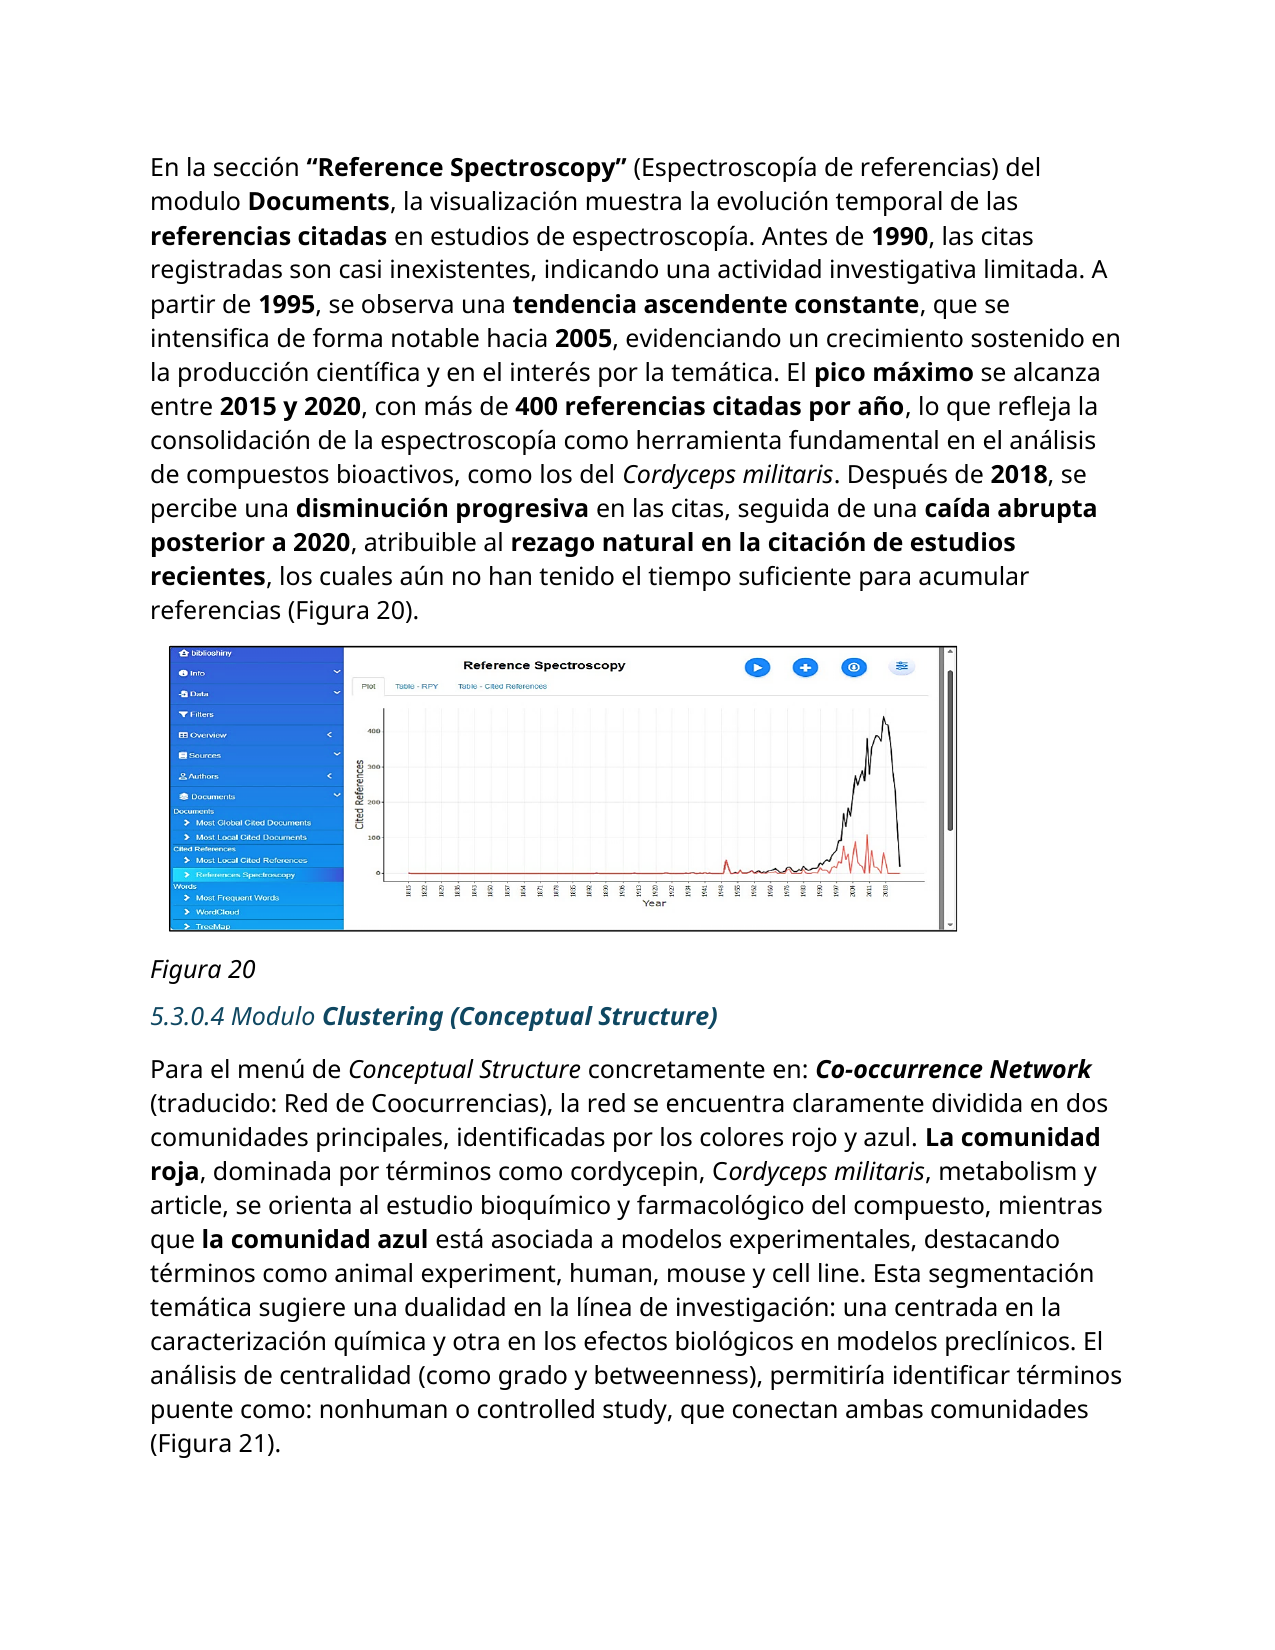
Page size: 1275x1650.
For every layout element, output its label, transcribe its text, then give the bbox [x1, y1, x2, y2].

text Para el menú de Conceptual Structure concretamente en: Co-occurrence Network (traducido: Red de Coocurrencias), la red se encuentra claramente dividida en dos comunidades principales, identificadas por los colores rojo y azul. La comunidad roja, dominada por términos como cordycepin, Cordyceps militaris, metabolism y article, se orienta al estudio bioquímico y farmacológico del compuesto, mientras que la comunidad azul está asociada a modelos experimentales, destacando términos como animal experiment, human, mouse y cell line. Esta segmentación temática sugiere una dualidad en la línea de investigación: una centrada en la caracterización química y otra en los efectos biológicos en modelos preclínicos. El análisis de centralidad (como grado y betweenness), permitiría identificar términos puente como: nonhuman o controlled study, que conectan ambas comunidades (Figura 21). [150, 1051, 1125, 1460]
text Figura 20 [150, 952, 1125, 986]
picture [168, 645, 958, 932]
subtitle 5.3.0.4 Modulo Clustering (Conceptual Structure) [150, 999, 1125, 1033]
text En la sección “Reference Spectroscopy” (Espectroscopía de referencias) del modulo Documents, la visualización muestra la evolución temporal de las referencias citadas en estudios de espectroscopía. Antes de 1990, las citas registradas son casi inexistentes, indicando una actividad investigativa limitada. A partir de 1995, se observa una tendencia ascendente constante, que se intensifica de forma notable hacia 2005, evidenciando un crecimiento sostenido en la producción científica y en el interés por la temática. El pico máximo se alcanza entre 2015 y 2020, con más de 400 referencias citadas por año, lo que refleja la consolidación de la espectroscopía como herramienta fundamental en el análisis de compuestos bioactivos, como los del Cordyceps militaris. Después de 2018, se percibe una disminución progresiva en las citas, seguida de una caída abrupta posterior a 2020, atribuible al rezago natural en la citación de estudios recientes, los cuales aún no han tenido el tiempo suficiente para acumular referencias (Figura 20). [150, 150, 1125, 627]
